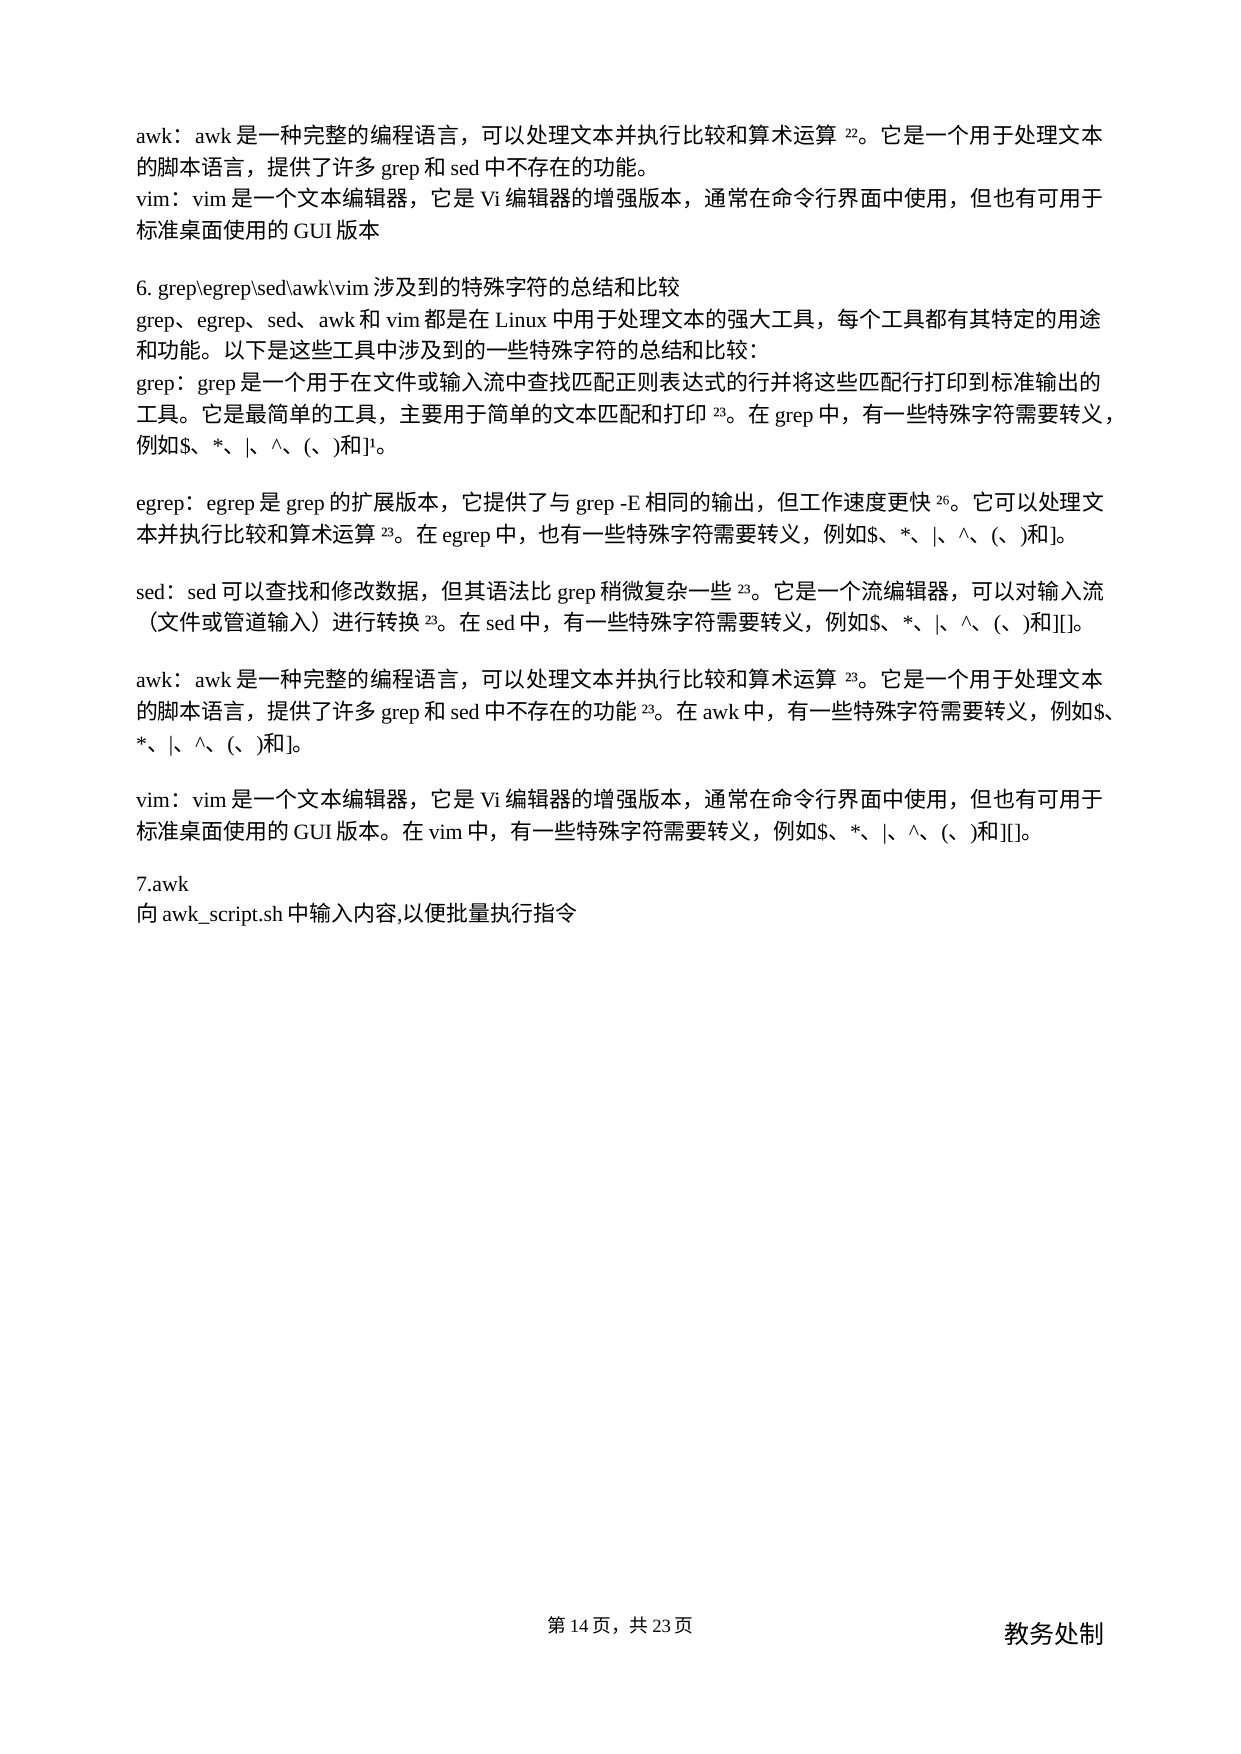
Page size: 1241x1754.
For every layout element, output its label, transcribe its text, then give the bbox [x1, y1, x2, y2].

text vim：vim是一个文本编辑器，它是Vi编辑器的增强版本，通常在命令行界面中使用，但也有可用于标准桌面使用的GUI版本 [136, 181, 1104, 245]
text 6. grep\egrep\sed\awk\vim涉及到的特殊字符的总结和比较 [136, 270, 1104, 302]
text grep：grep是一个用于在文件或输入流中查找匹配正则表达式的行并将这些匹配行打印到标准输出的工具。它是最简单的工具，主要用于简单的文本匹配和打印²³。在grep中，有一些特殊字符需要转义，例如$、*、|、^、(、)和]¹。 [136, 365, 1104, 460]
text awk：awk是一种完整的编程语言，可以处理文本并执行比较和算术运算²³。它是一个用于处理文本的脚本语言，提供了许多grep和sed中不存在的功能²³。在awk中，有一些特殊字符需要转义，例如$、*、|、^、(、)和]。 [136, 662, 1104, 757]
text 向awk_script.sh中输入内容,以便批量执行指令 [136, 896, 1104, 928]
text vim：vim是一个文本编辑器，它是Vi编辑器的增强版本，通常在命令行界面中使用，但也有可用于标准桌面使用的GUI版本。在vim中，有一些特殊字符需要转义，例如$、*、|、^、(、)和][]。 [136, 782, 1104, 846]
text egrep：egrep是grep的扩展版本，它提供了与grep -E相同的输出，但工作速度更快²⁶。它可以处理文本并执行比较和算术运算²³。在egrep中，也有一些特殊字符需要转义，例如$、*、|、^、(、)和]。 [136, 485, 1104, 548]
text sed：sed可以查找和修改数据，但其语法比grep稍微复杂一些²³。它是一个流编辑器，可以对输入流（文件或管道输入）进行转换²³。在sed中，有一些特殊字符需要转义，例如$、*、|、^、(、)和][]。 [136, 574, 1104, 637]
text 7.awk [136, 871, 1104, 896]
text awk：awk是一种完整的编程语言，可以处理文本并执行比较和算术运算²²。它是一个用于处理文本的脚本语言，提供了许多grep和sed中不存在的功能。 [136, 118, 1104, 181]
text grep、egrep、sed、awk和vim都是在Linux中用于处理文本的强大工具，每个工具都有其特定的用途和功能。以下是这些工具中涉及到的一些特殊字符的总结和比较： [136, 302, 1104, 365]
